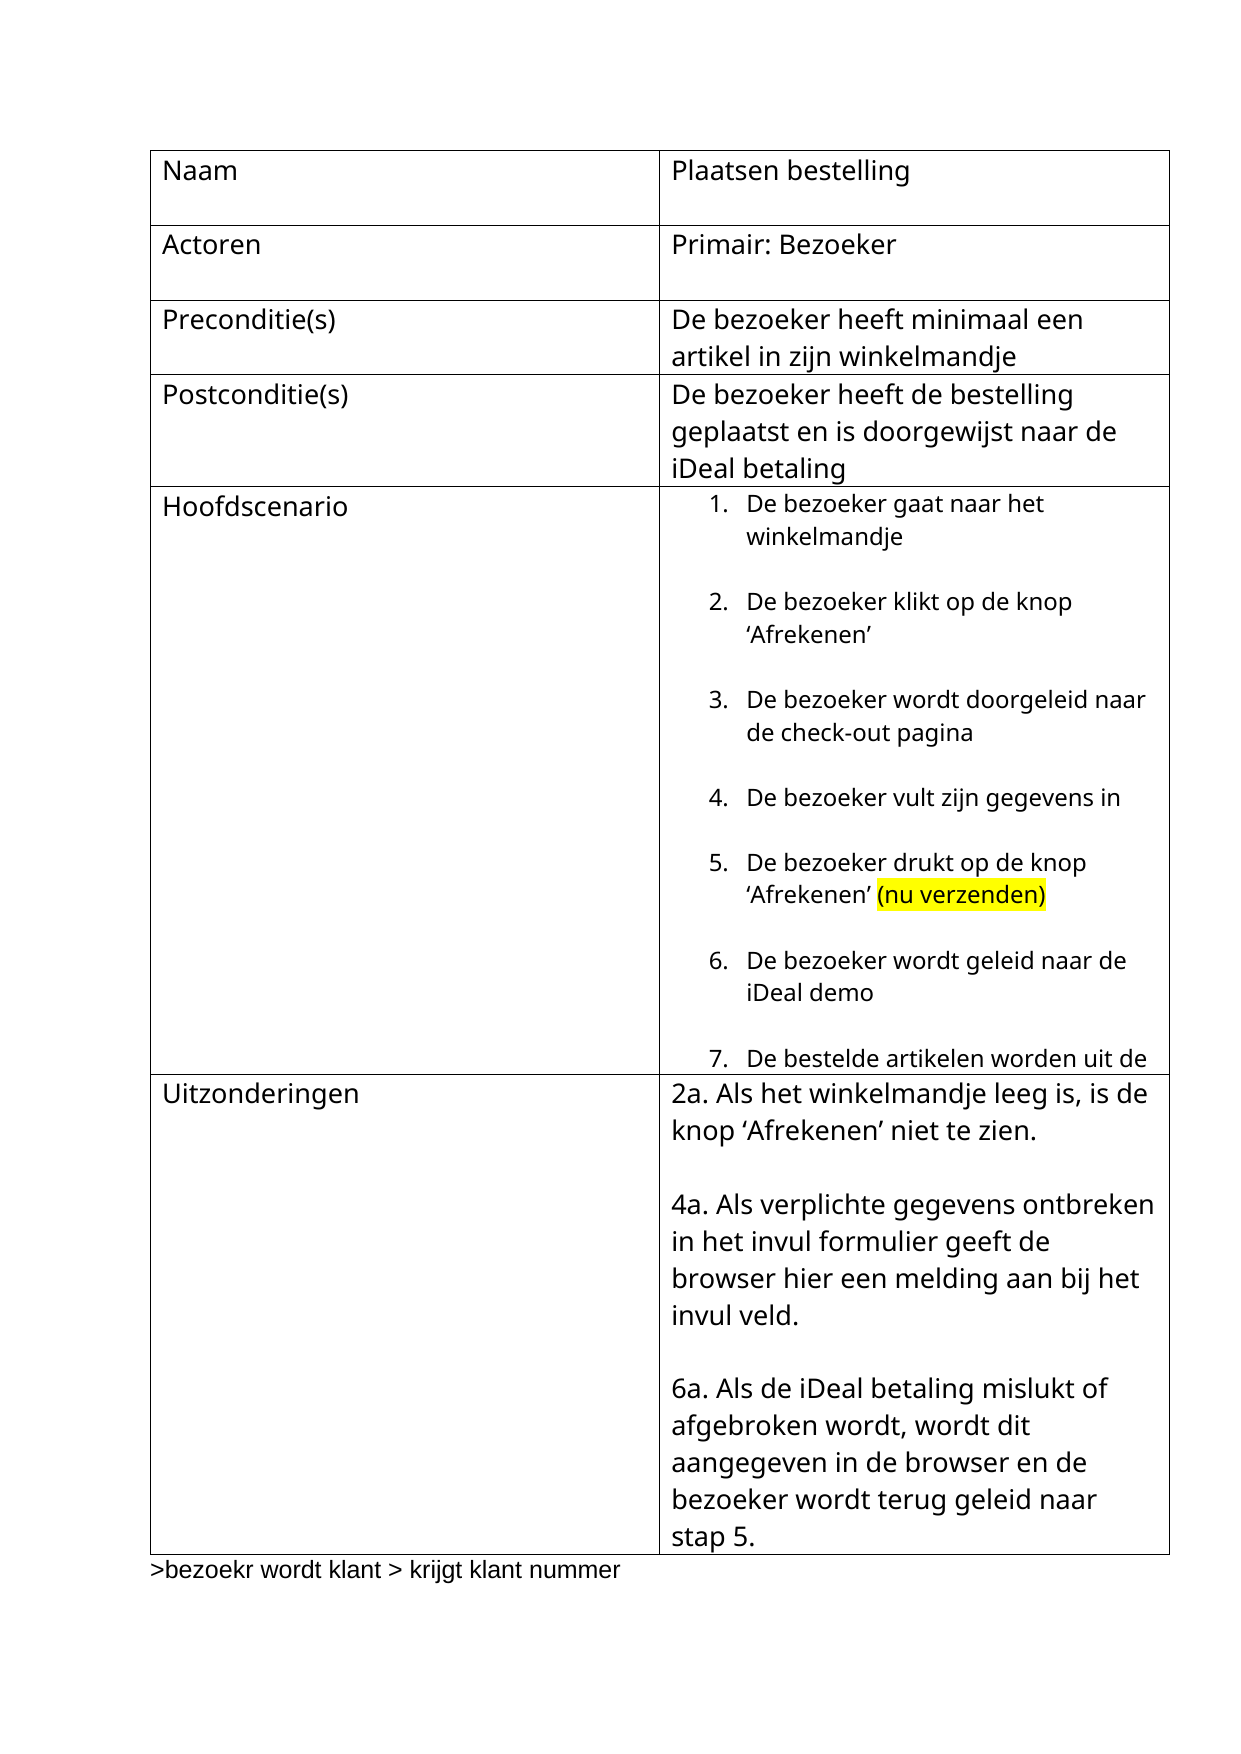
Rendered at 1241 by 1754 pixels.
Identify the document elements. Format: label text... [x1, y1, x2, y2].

table_cell Postconditie(s) [151, 375, 659, 486]
table_cell Hoofdscenario [151, 487, 659, 1074]
table_header Naam [151, 151, 659, 225]
text >bezoekr wordt klant > krijgt klant nummer [150, 1555, 1090, 1584]
table_cell Actoren [151, 226, 659, 299]
table_header Plaatsen bestelling [660, 151, 1169, 225]
table_cell Preconditie(s) [151, 301, 659, 374]
table_cell Uitzonderingen [151, 1075, 659, 1554]
table_cell De bezoeker gaat naar het winkelmandje De bezoeker klikt op de knop ‘Afrekenen’ De bezoeker wordt doorgeleid naar de check-out pagina De bezoeker vult zijn gegevens in De bezoeker drukt op de knop ‘Afrekenen’ (nu verzenden) De bezoeker wordt geleid naar de iDeal demo De bestelde artikelen worden uit de [660, 487, 1169, 1074]
table_cell 2a. Als het winkelmandje leeg is, is de knop ‘Afrekenen’ niet te zien. 4a. Als verplichte gegevens ontbreken in het invul formulier geeft de browser hier een melding aan bij het invul veld. 6a. Als de iDeal betaling mislukt of afgebroken wordt, wordt dit aangegeven in de browser en de bezoeker wordt terug geleid naar stap 5. [660, 1075, 1169, 1554]
table_cell De bezoeker heeft minimaal een artikel in zijn winkelmandje [660, 301, 1169, 374]
table_cell De bezoeker heeft de bestelling geplaatst en is doorgewijst naar de iDeal betaling [660, 375, 1169, 486]
table_cell Primair: Bezoeker [660, 226, 1169, 299]
